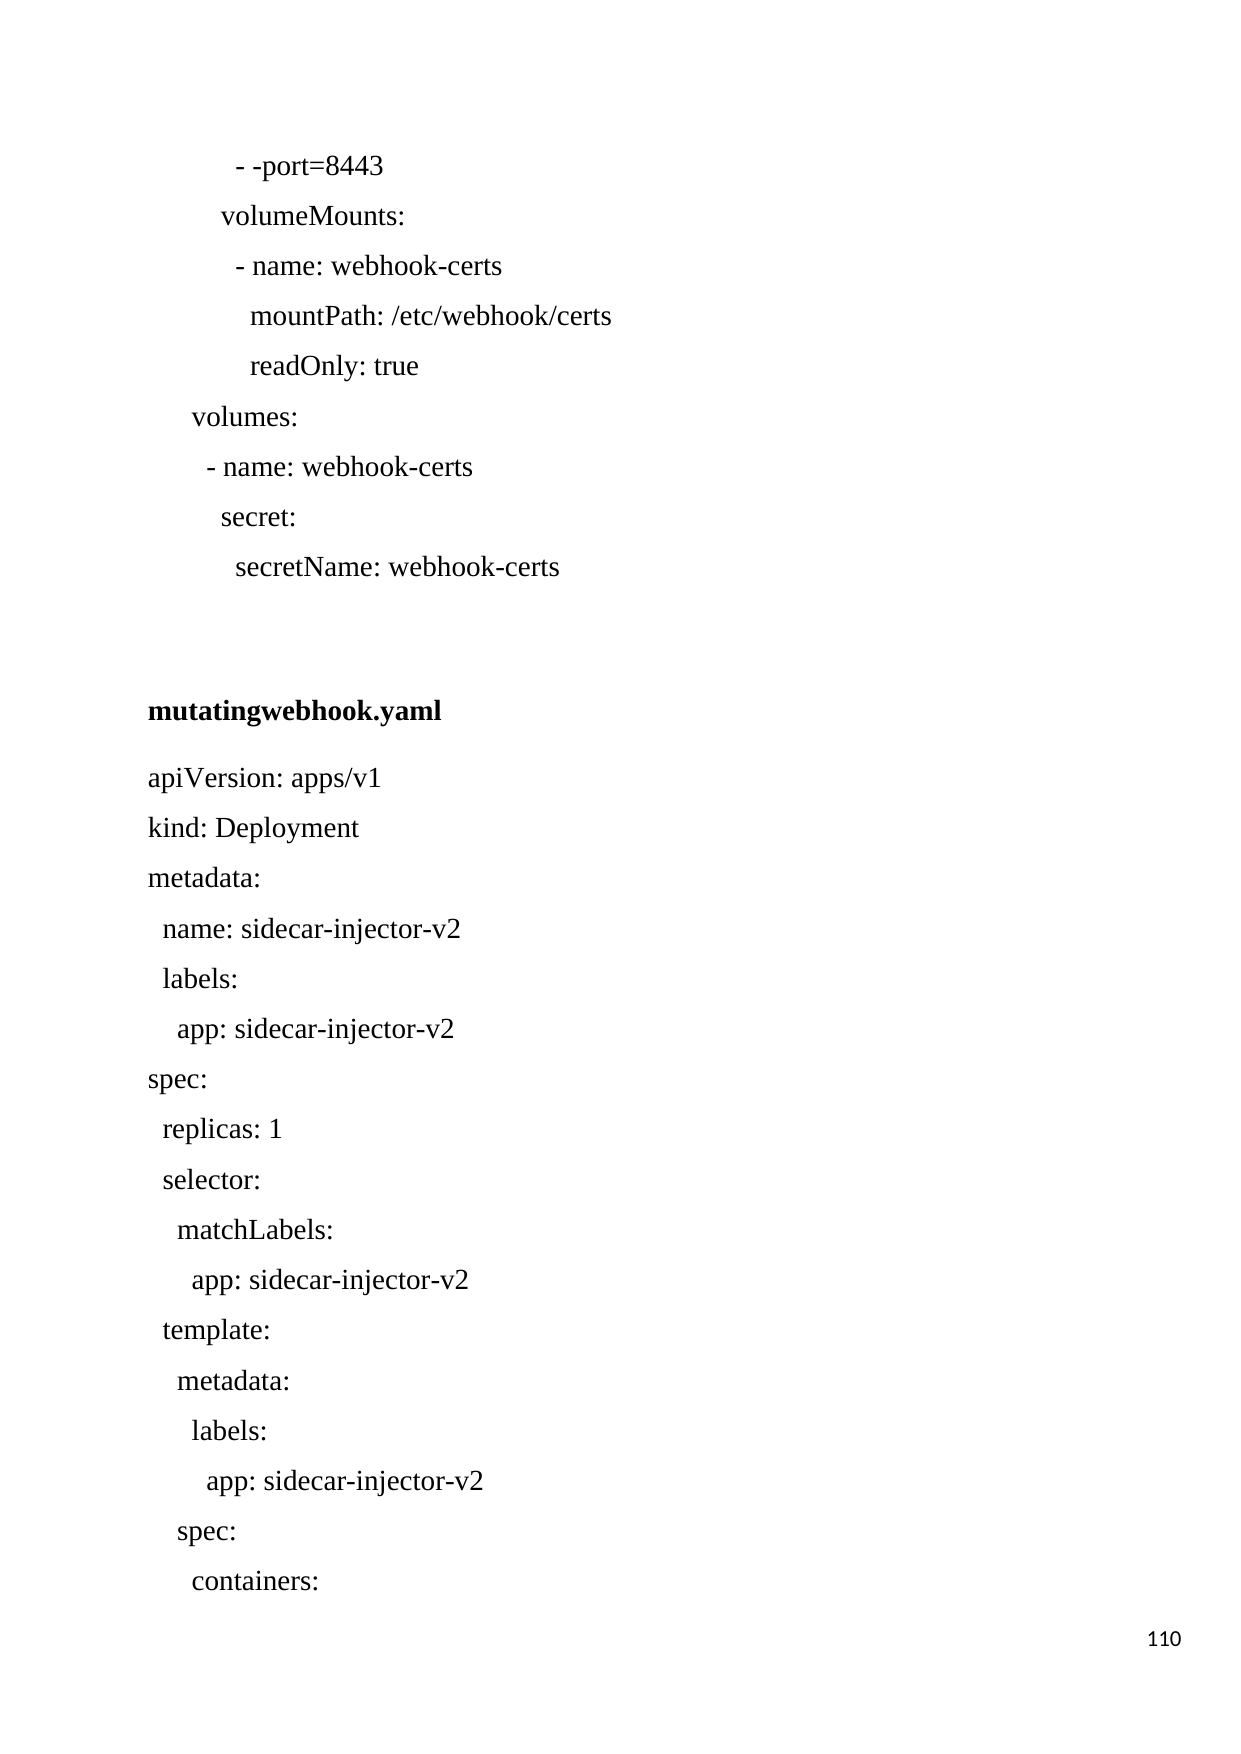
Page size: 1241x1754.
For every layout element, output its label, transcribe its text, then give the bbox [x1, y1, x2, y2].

text metadata: [148, 1363, 1181, 1396]
text name: sidecar-injector-v2 [148, 911, 1181, 944]
text selector: [148, 1162, 1181, 1195]
text - -port=8443 [148, 148, 1181, 181]
text template: [148, 1312, 1181, 1346]
text readOnly: true [148, 348, 1181, 382]
text spec: [148, 1061, 1181, 1095]
text mutatingwebhook.yaml [148, 693, 1181, 727]
text matchLabels: [148, 1212, 1181, 1246]
text metadata: [148, 861, 1181, 894]
text app: sidecar-injector-v2 [148, 1011, 1181, 1045]
text app: sidecar-injector-v2 [148, 1262, 1181, 1296]
text volumes: [148, 399, 1181, 432]
text - name: webhook-certs [148, 449, 1181, 482]
text app: sidecar-injector-v2 [148, 1463, 1181, 1497]
text apiVersion: apps/v1 [148, 760, 1181, 794]
text labels: [148, 1413, 1181, 1446]
text spec: [148, 1513, 1181, 1547]
text secretName: webhook-certs [148, 549, 1181, 583]
text labels: [148, 961, 1181, 994]
text replicas: 1 [148, 1112, 1181, 1145]
text mountPath: /etc/webhook/certs [148, 298, 1181, 332]
text kind: Deployment [148, 810, 1181, 844]
text volumeMounts: [148, 198, 1181, 231]
text - name: webhook-certs [148, 248, 1181, 282]
text containers: [148, 1563, 1181, 1597]
text secret: [148, 499, 1181, 533]
